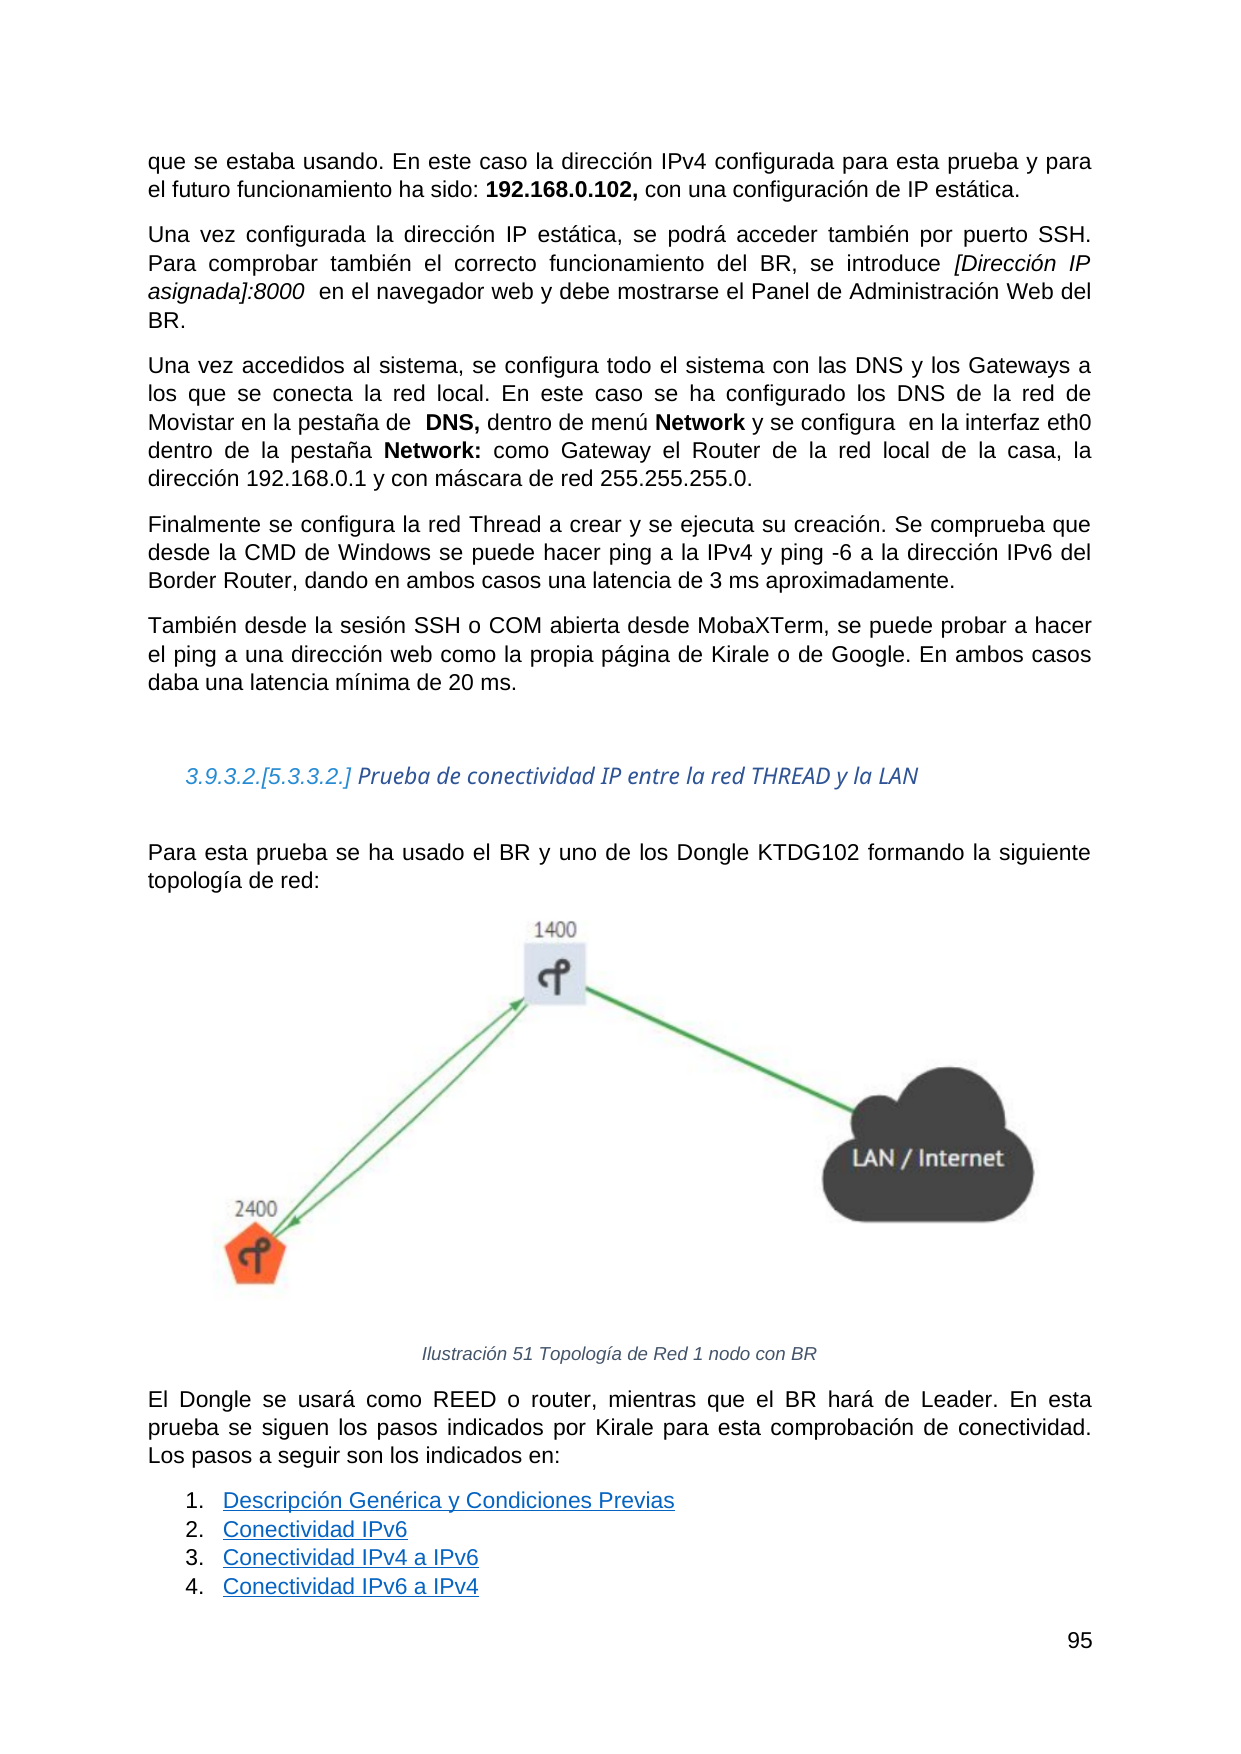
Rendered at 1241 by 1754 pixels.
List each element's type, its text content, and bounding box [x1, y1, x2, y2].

picture [177, 912, 1063, 1325]
list Descripción Genérica y Condiciones Previas [185, 1487, 1092, 1514]
list Conectividad IPv4 a IPv6 [185, 1544, 1092, 1571]
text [148, 148, 1092, 202]
text También desde la sesión SSH o COM abierta desde MobaXTerm, se puede probar a hacer el ping a una dirección web como la propia página de Kirale o de Google. En ambos casos daba una latencia mínima de 20 ms. [148, 612, 1092, 696]
text El Dongle se usará como REED o router, mientras que el BR hará de Leader. En esta prueba se siguen los pasos indicados por Kirale para esta comprobación de conectividad. Los pasos a seguir son los indicados en: [148, 1386, 1092, 1469]
subtitle Prueba de conectividad IP entre la red THREAD y la LAN [185, 759, 1092, 791]
list Conectividad IPv6 [185, 1516, 1092, 1542]
text Para esta prueba se ha usado el BR y uno de los Dongle KTDG102 formando la siguiente topología de red: [148, 838, 1092, 893]
text Una vez accedidos al sistema, se configura todo el sistema con las DNS y los Gateways a los que se conecta la red local. En este caso se ha configurado los DNS de la red de Movistar en la pestaña de DNS, dentro de menú Network y se configura en la interfaz eth0 dentro de la pestaña Network: como Gateway el Router de la red local de la casa, la dirección 192.168.0.1 y con máscara de red 255.255.255.0. [148, 352, 1092, 492]
text Finalmente se configura la red Thread a crear y se ejecuta su creación. Se comprueba que desde la CMD de Windows se puede hacer ping a la IPv4 y ping -6 a la dirección IPv6 del Border Router, dando en ambos casos una latencia de 3 ms aproximadamente. [148, 511, 1092, 594]
list Conectividad IPv6 a IPv4 [185, 1573, 1092, 1599]
text Una vez configurada la dirección IP estática, se podrá acceder también por puerto SSH. Para comprobar también el correcto funcionamiento del BR, se introduce [Dirección IP asignada]:8000 en el navegador web y debe mostrarse el Panel de Administración Web del BR. [148, 221, 1092, 333]
